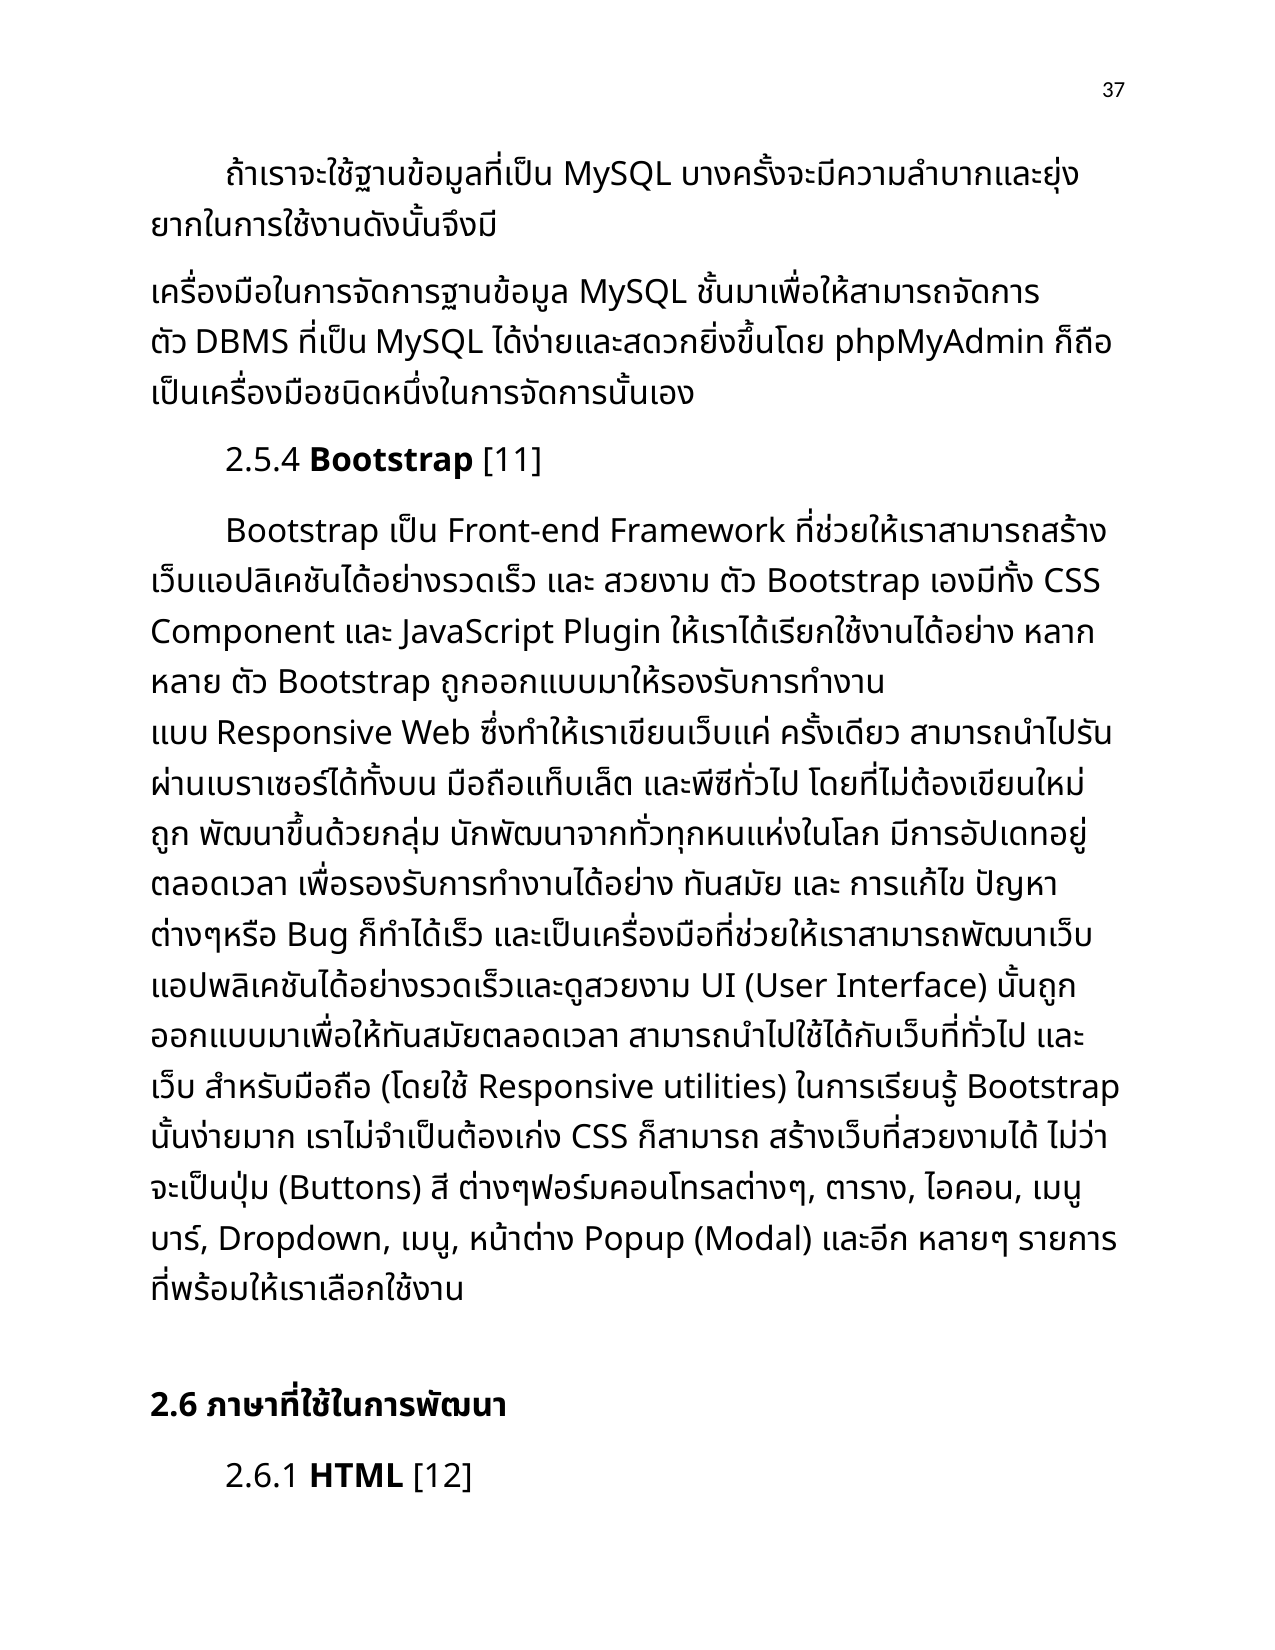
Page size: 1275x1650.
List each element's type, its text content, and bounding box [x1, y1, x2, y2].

text 2.6.1 HTML [12] [150, 1452, 1125, 1498]
text ถ้าเราจะใช้ฐานข้อมูลที่เป็น MySQL บางครั้งจะมีความลำบากและยุ่งยากในการใช้งานดังนั้นจึงมี [150, 150, 1125, 251]
text 2.5.4 Bootstrap [11] [150, 436, 1125, 481]
text เครื่องมือในการจัดการฐานข้อมูล MySQL ชั้นมาเพื่อให้สามารถจัดการ ตัวDBMS ที่เป็นMySQL ได้ง่ายและสดวกยิ่งขึ้นโดย phpMyAdmin ก็ถือเป็นเครื่องมือชนิดหนึ่งในการจัดการนั้นเอง [150, 268, 1125, 419]
text Bootstrap เป็น Front-end Framework ที่ช่วยให้เราสามารถสร้างเว็บแอปลิเคชันได้อย่างรวดเร็ว และ สวยงาม ตัว Bootstrap เองมีทั้ง CSS Component และ JavaScript Plugin ให้เราได้เรียกใช้งานได้อย่าง หลากหลาย ตัว Bootstrap ถูกออกแบบมาให้รองรับการทำงานแบบResponsive Web ซึ่งทำให้เราเขียนเว็บแค่ ครั้งเดียว สามารถนำไปรันผ่านเบราเซอร์ได้ทั้งบน มือถือแท็บเล็ต และพีซีทั่วไป โดยที่ไม่ต้องเขียนใหม่ ถูก พัฒนาขึ้นด้วยกลุ่ม นักพัฒนาจากทั่วทุกหนแห่งในโลก มีการอัปเดทอยู่ตลอดเวลา เพื่อรองรับการทำงานได้อย่าง ทันสมัย และ การแก้ไข ปัญหาต่างๆหรือ Bug ก็ทำได้เร็ว และเป็นเครื่องมือที่ช่วยให้เราสามารถพัฒนาเว็บแอปพลิเคชันได้อย่างรวดเร็วและดูสวยงาม UI (User Interface) นั้นถูกออกแบบมาเพื่อให้ทันสมัยตลอดเวลา สามารถนำไปใช้ได้กับเว็บที่ทั่วไป และ เว็บ สำหรับมือถือ (โดยใช้ Responsive utilities) ในการเรียนรู้ Bootstrap นั้นง่ายมาก เราไม่จำเป็นต้องเก่ง CSS ก็สามารถ สร้างเว็บที่สวยงามได้ ไม่ว่าจะเป็นปุ่ม (Buttons) สี ต่างๆฟอร์มคอนโทรลต่างๆ, ตาราง, ไอคอน, เมนูบาร์, Dropdown, เมนู, หน้าต่าง Popup (Modal) และอีก หลายๆ รายการที่พร้อมให้เราเลือกใช้งาน [150, 506, 1125, 1315]
text 2.6 ภาษาที่ใช้ในการพัฒนา [150, 1381, 1125, 1432]
